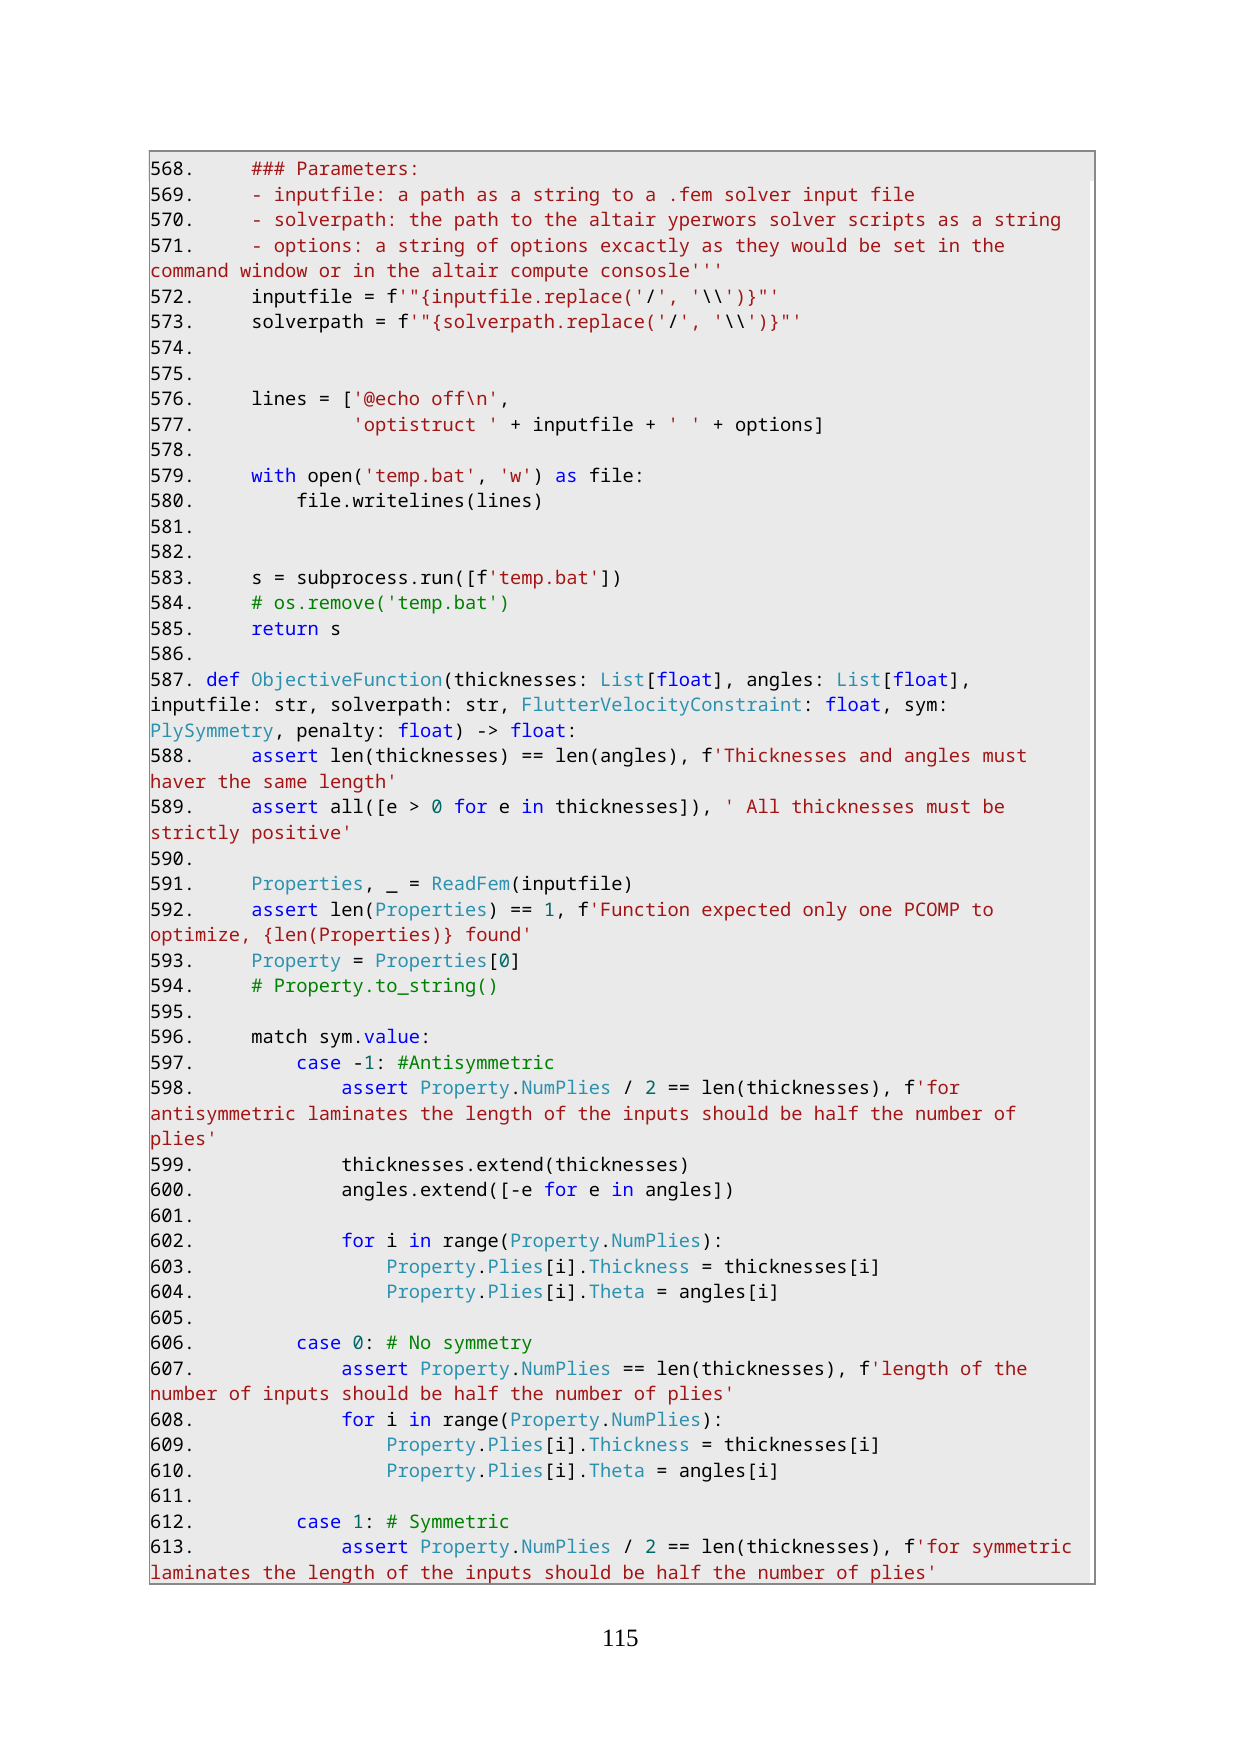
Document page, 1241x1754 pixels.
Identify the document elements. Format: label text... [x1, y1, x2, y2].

text 597. case -1: #Antisymmetric [150, 1049, 1090, 1074]
text 568. ### Parameters: [150, 152, 1094, 181]
text 609. Property.Plies[i].Thickness = thicknesses[i] [150, 1432, 1090, 1457]
text 574. [150, 334, 1090, 360]
text 580. file.writelines(lines) [150, 487, 1090, 513]
text 612. case 1: # Symmetric [150, 1508, 1090, 1534]
text 595. [150, 998, 1090, 1023]
text 601. [150, 1202, 1090, 1228]
text 569. - inputfile: a path as a string to a .fem solver input file [150, 181, 1090, 207]
text 573. solverpath = f'"{solverpath.replace('/', '\\')}"' [150, 309, 1090, 334]
text 598. assert Property.NumPlies / 2 == len(thicknesses), f'for antisymmetric laminates the length of the inputs should be half the number of plies' [150, 1074, 1090, 1151]
text 586. [150, 641, 1090, 666]
text 587. def ObjectiveFunction(thicknesses: List[float], angles: List[float], inputfile: str, solverpath: str, FlutterVelocityConstraint: float, sym: PlySymmetry, penalty: float) -> float: [150, 666, 1090, 743]
text 610. Property.Plies[i].Theta = angles[i] [150, 1457, 1090, 1483]
text 585. return s [150, 615, 1090, 641]
text 596. match sym.value: [150, 1023, 1090, 1049]
text 593. Property = Properties[0] [150, 947, 1090, 972]
text 611. [150, 1483, 1090, 1508]
text 590. [150, 845, 1090, 870]
text 578. [150, 436, 1090, 462]
text 591. Properties, _ = ReadFem(inputfile) [150, 870, 1090, 896]
text 599. thicknesses.extend(thicknesses) [150, 1151, 1090, 1177]
text 584. # os.remove('temp.bat') [150, 589, 1090, 615]
text 608. for i in range(Property.NumPlies): [150, 1406, 1090, 1432]
text 570. - solverpath: the path to the altair yperwors solver scripts as a string [150, 207, 1090, 232]
text 582. [150, 538, 1090, 564]
text 607. assert Property.NumPlies == len(thicknesses), f'length of the number of inputs should be half the number of plies' [150, 1355, 1090, 1406]
text 577. 'optistruct ' + inputfile + ' ' + options] [150, 411, 1090, 436]
text 600. angles.extend([-e for e in angles]) [150, 1177, 1090, 1202]
text 604. Property.Plies[i].Theta = angles[i] [150, 1279, 1090, 1304]
text 589. assert all([e > 0 for e in thicknesses]), ' All thicknesses must be strictly positive' [150, 794, 1090, 845]
text 613. assert Property.NumPlies / 2 == len(thicknesses), f'for symmetric laminates the length of the inputs should be half the number of plies' [150, 1534, 1090, 1583]
text 571. - options: a string of options excactly as they would be set in the command window or in the altair compute consosle''' [150, 232, 1090, 283]
text 602. for i in range(Property.NumPlies): [150, 1228, 1090, 1253]
text 576. lines = ['@echo off\n', [150, 385, 1090, 411]
text 581. [150, 513, 1090, 538]
text 572. inputfile = f'"{inputfile.replace('/', '\\')}"' [150, 283, 1090, 309]
text 606. case 0: # No symmetry [150, 1330, 1090, 1355]
text 588. assert len(thicknesses) == len(angles), f'Thicknesses and angles must haver the same length' [150, 743, 1090, 794]
text 594. # Property.to_string() [150, 972, 1090, 998]
text 603. Property.Plies[i].Thickness = thicknesses[i] [150, 1253, 1090, 1279]
text 583. s = subprocess.run([f'temp.bat']) [150, 564, 1090, 589]
text 605. [150, 1304, 1090, 1330]
text 579. with open('temp.bat', 'w') as file: [150, 462, 1090, 487]
text 592. assert len(Properties) == 1, f'Function expected only one PCOMP to optimize, {len(Properties)} found' [150, 896, 1090, 947]
text 575. [150, 360, 1090, 385]
